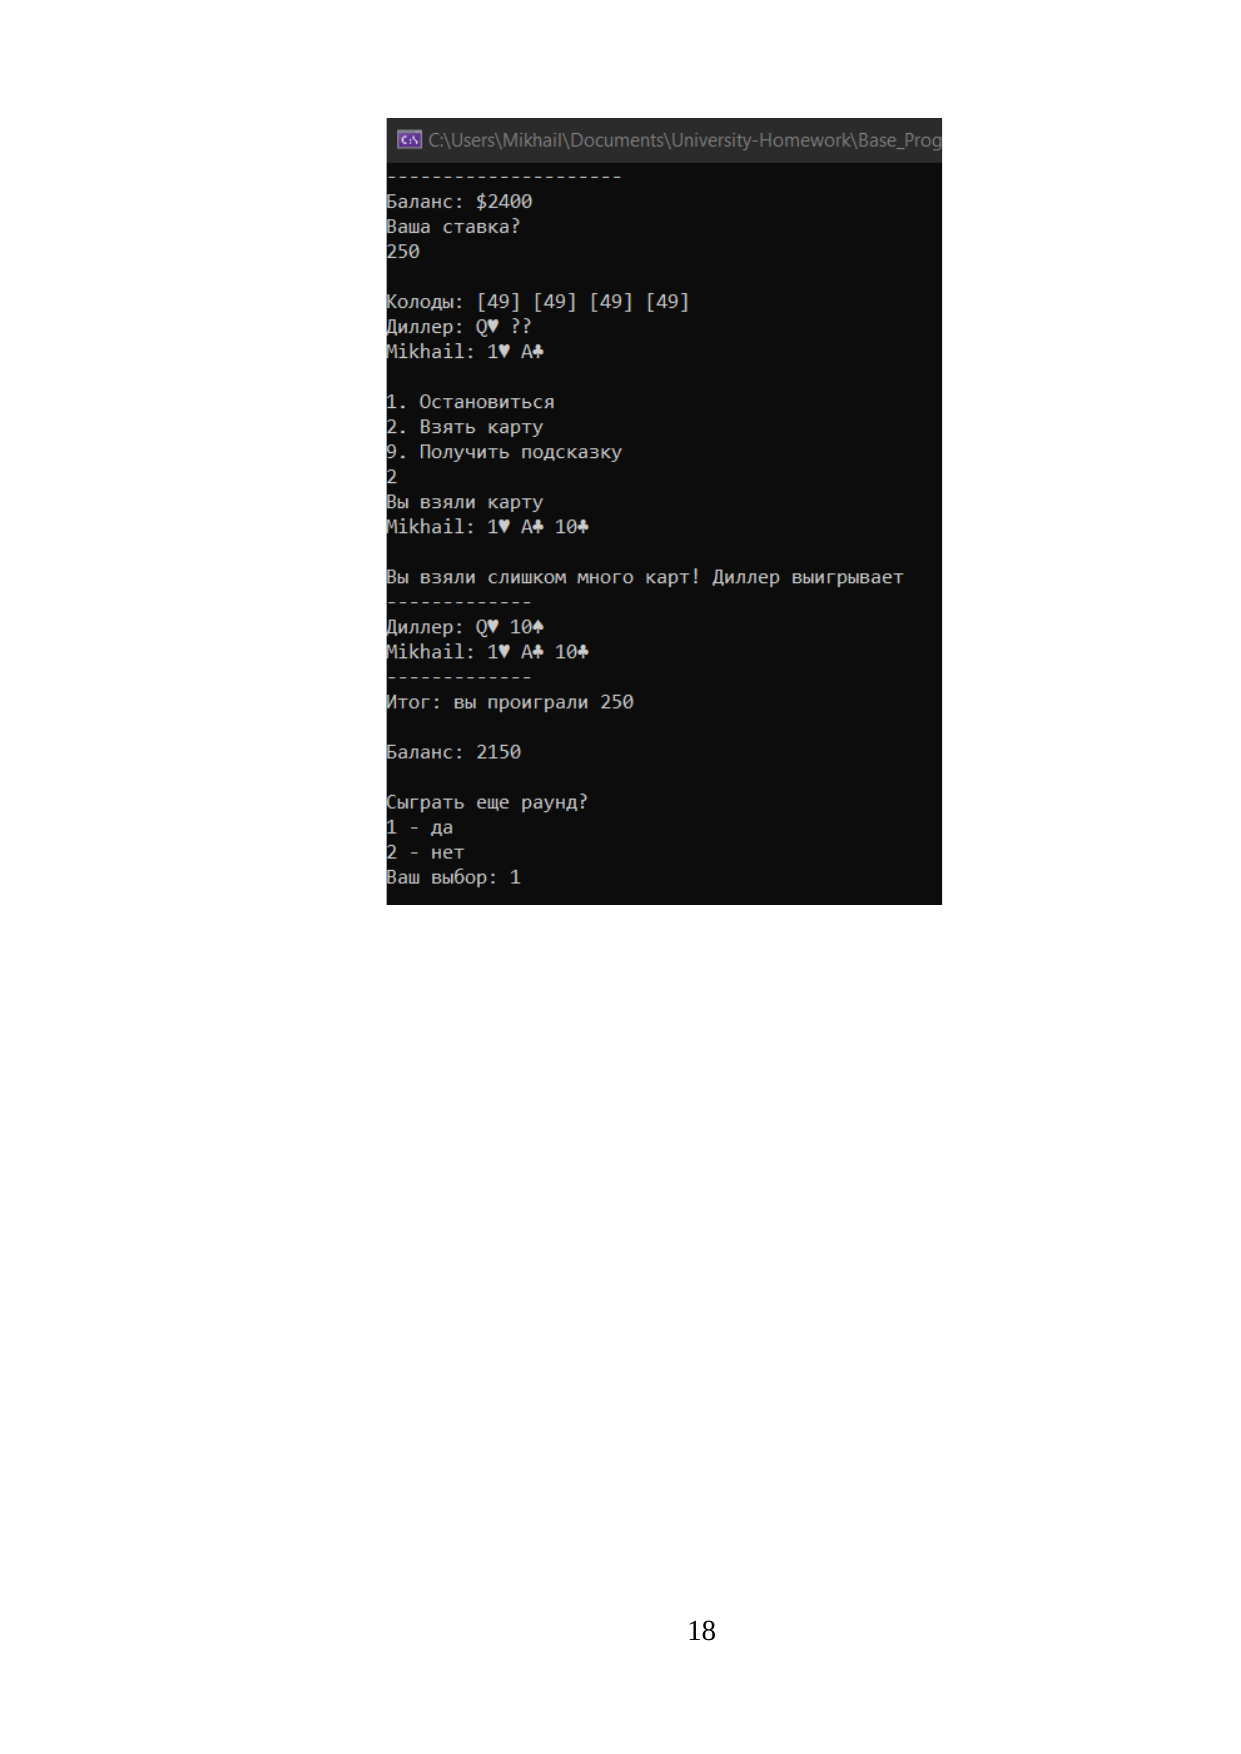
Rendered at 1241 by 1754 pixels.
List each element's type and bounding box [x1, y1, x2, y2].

picture [386, 118, 943, 905]
